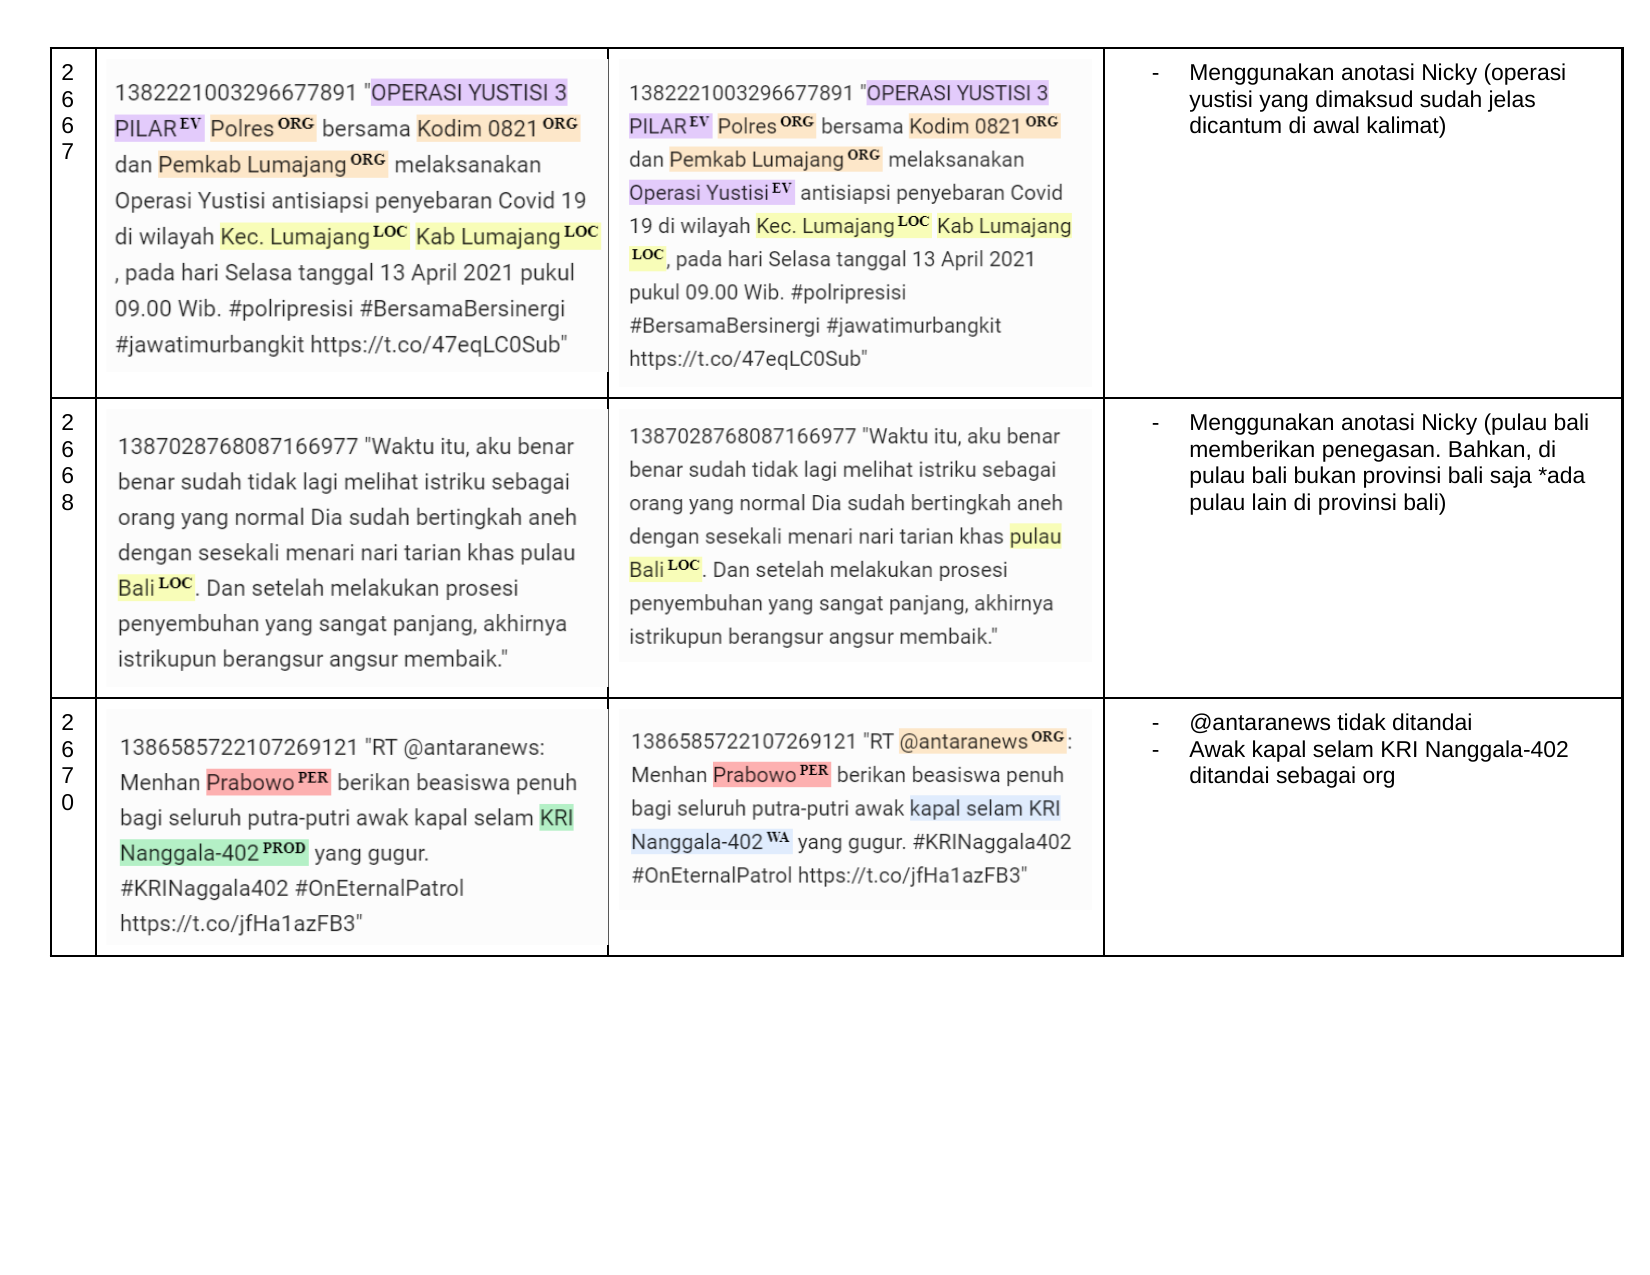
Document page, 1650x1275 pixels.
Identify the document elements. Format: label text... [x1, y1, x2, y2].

table_cell Menggunakan anotasi Nicky (operasi yustisi yang dimaksud sudah jelas dicantum di awal kalimat) [1105, 49, 1621, 397]
table_cell [97, 49, 607, 397]
table_cell [97, 399, 607, 697]
picture [618, 59, 1093, 387]
picture [618, 409, 1093, 662]
table_cell [97, 699, 607, 955]
picture [106, 59, 609, 372]
table_cell [609, 49, 1103, 397]
table_cell Menggunakan anotasi Nicky (pulau bali memberikan penegasan. Bahkan, di pulau bali bukan provinsi bali saja *ada pulau lain di provinsi bali) [1105, 399, 1621, 697]
picture [106, 409, 609, 687]
table_cell 2670 [52, 699, 95, 955]
table_cell @antaranews tidak ditandai Awak kapal selam KRI Nanggala-402 ditandai sebagai org [1105, 699, 1621, 955]
picture [106, 709, 609, 945]
table_cell 2667 [52, 49, 95, 397]
table_cell [609, 399, 1103, 697]
picture [618, 709, 1093, 910]
table_cell 2668 [52, 399, 95, 697]
table_cell [609, 699, 1103, 955]
